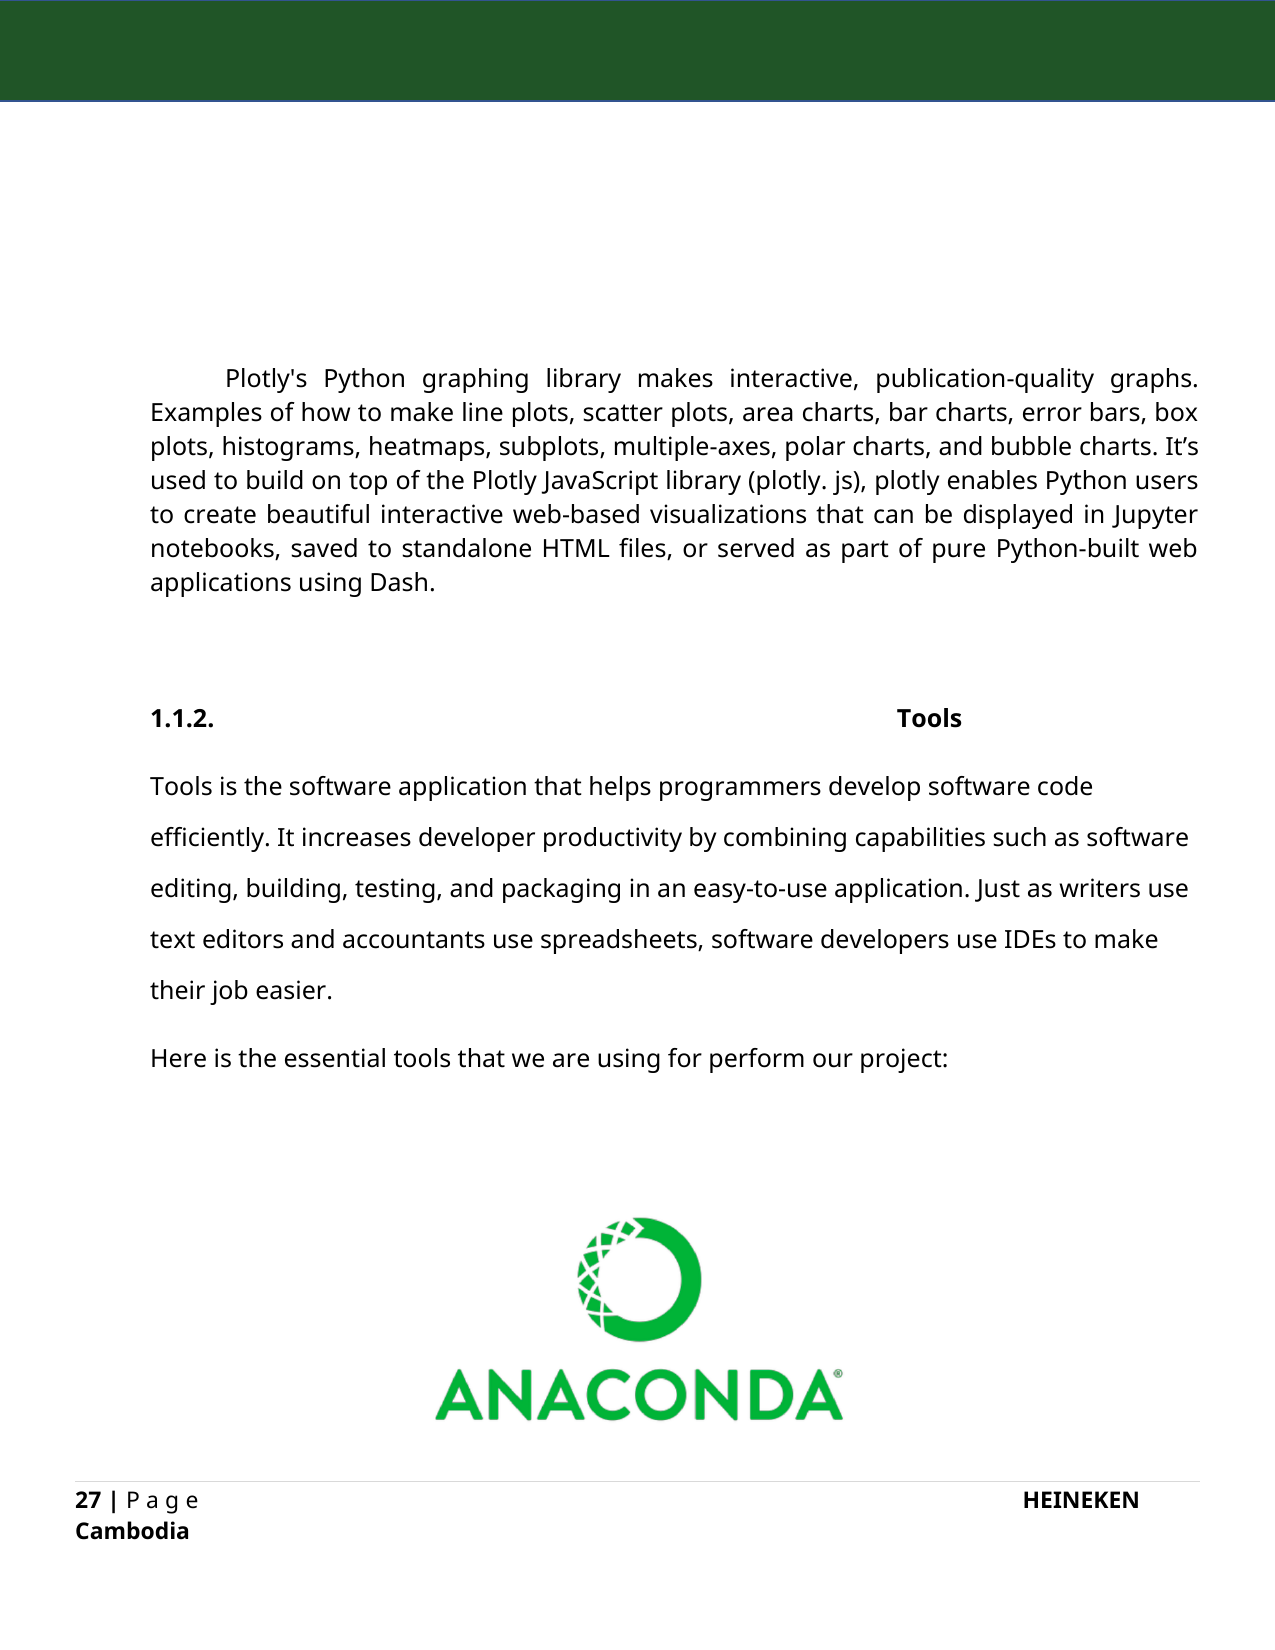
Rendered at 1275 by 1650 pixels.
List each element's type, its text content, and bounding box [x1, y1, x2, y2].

text Tools is the software application that helps programmers develop software code efficiently. It increases developer productivity by combining capabilities such as software editing, building, testing, and packaging in an easy-to-use application. Just as writers use text editors and accountants use spreadsheets, software developers use IDEs to make their job easier. [150, 768, 1200, 1007]
picture [417, 1195, 858, 1439]
list Tools [150, 701, 1200, 735]
text Here is the essential tools that we are using for perform our project: [150, 1040, 1200, 1074]
text Plotly's Python graphing library makes interactive, publication-quality graphs. Examples of how to make line plots, scatter plots, area charts, bar charts, error bars, box plots, histograms, heatmaps, subplots, multiple-axes, polar charts, and bubble charts. It’s used to build on top of the Plotly JavaScript library (plotly. js), plotly enables Python users to create beautiful interactive web-based visualizations that can be displayed in Jupyter notebooks, saved to standalone HTML files, or served as part of pure Python-built web applications using Dash. [150, 360, 1200, 599]
